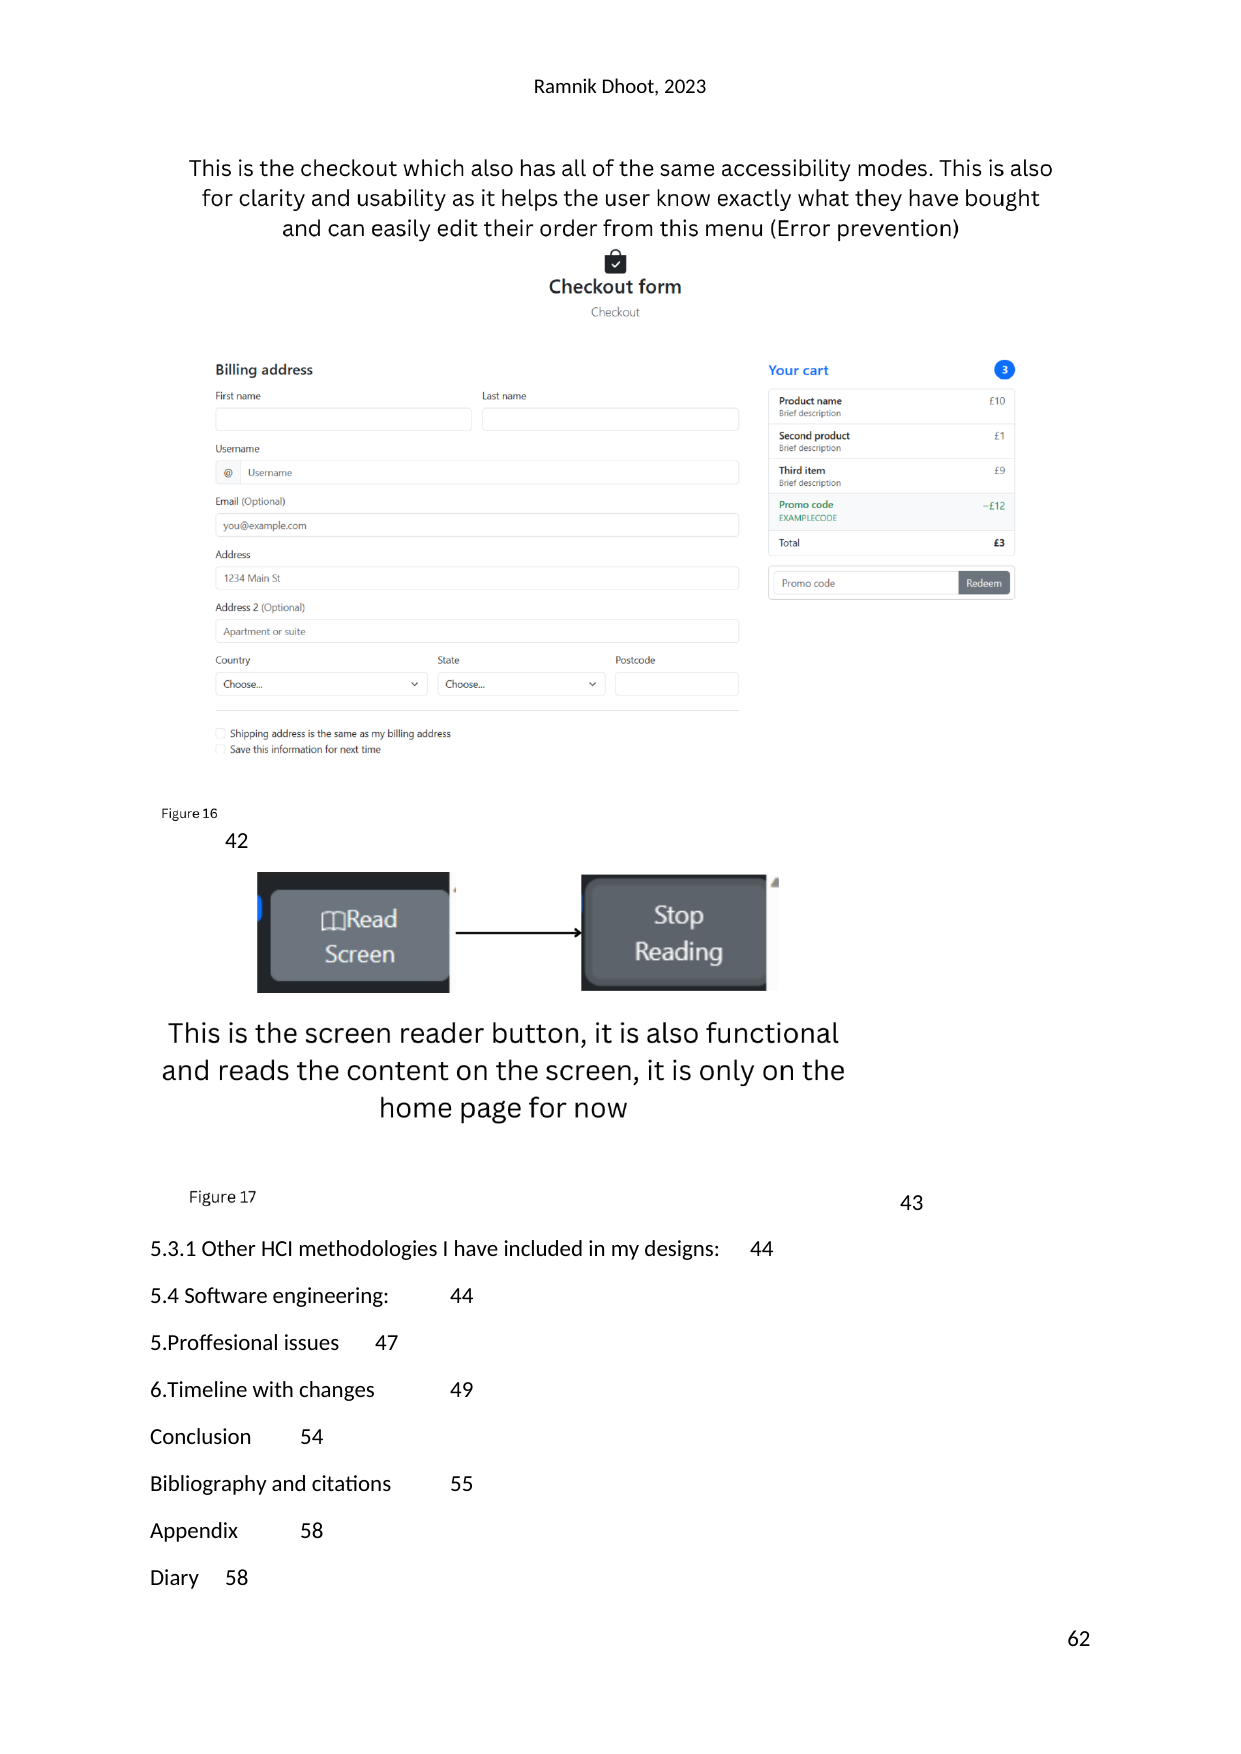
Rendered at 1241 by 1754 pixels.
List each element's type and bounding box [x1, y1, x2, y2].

picture [150, 872, 856, 1210]
picture [150, 150, 1091, 824]
